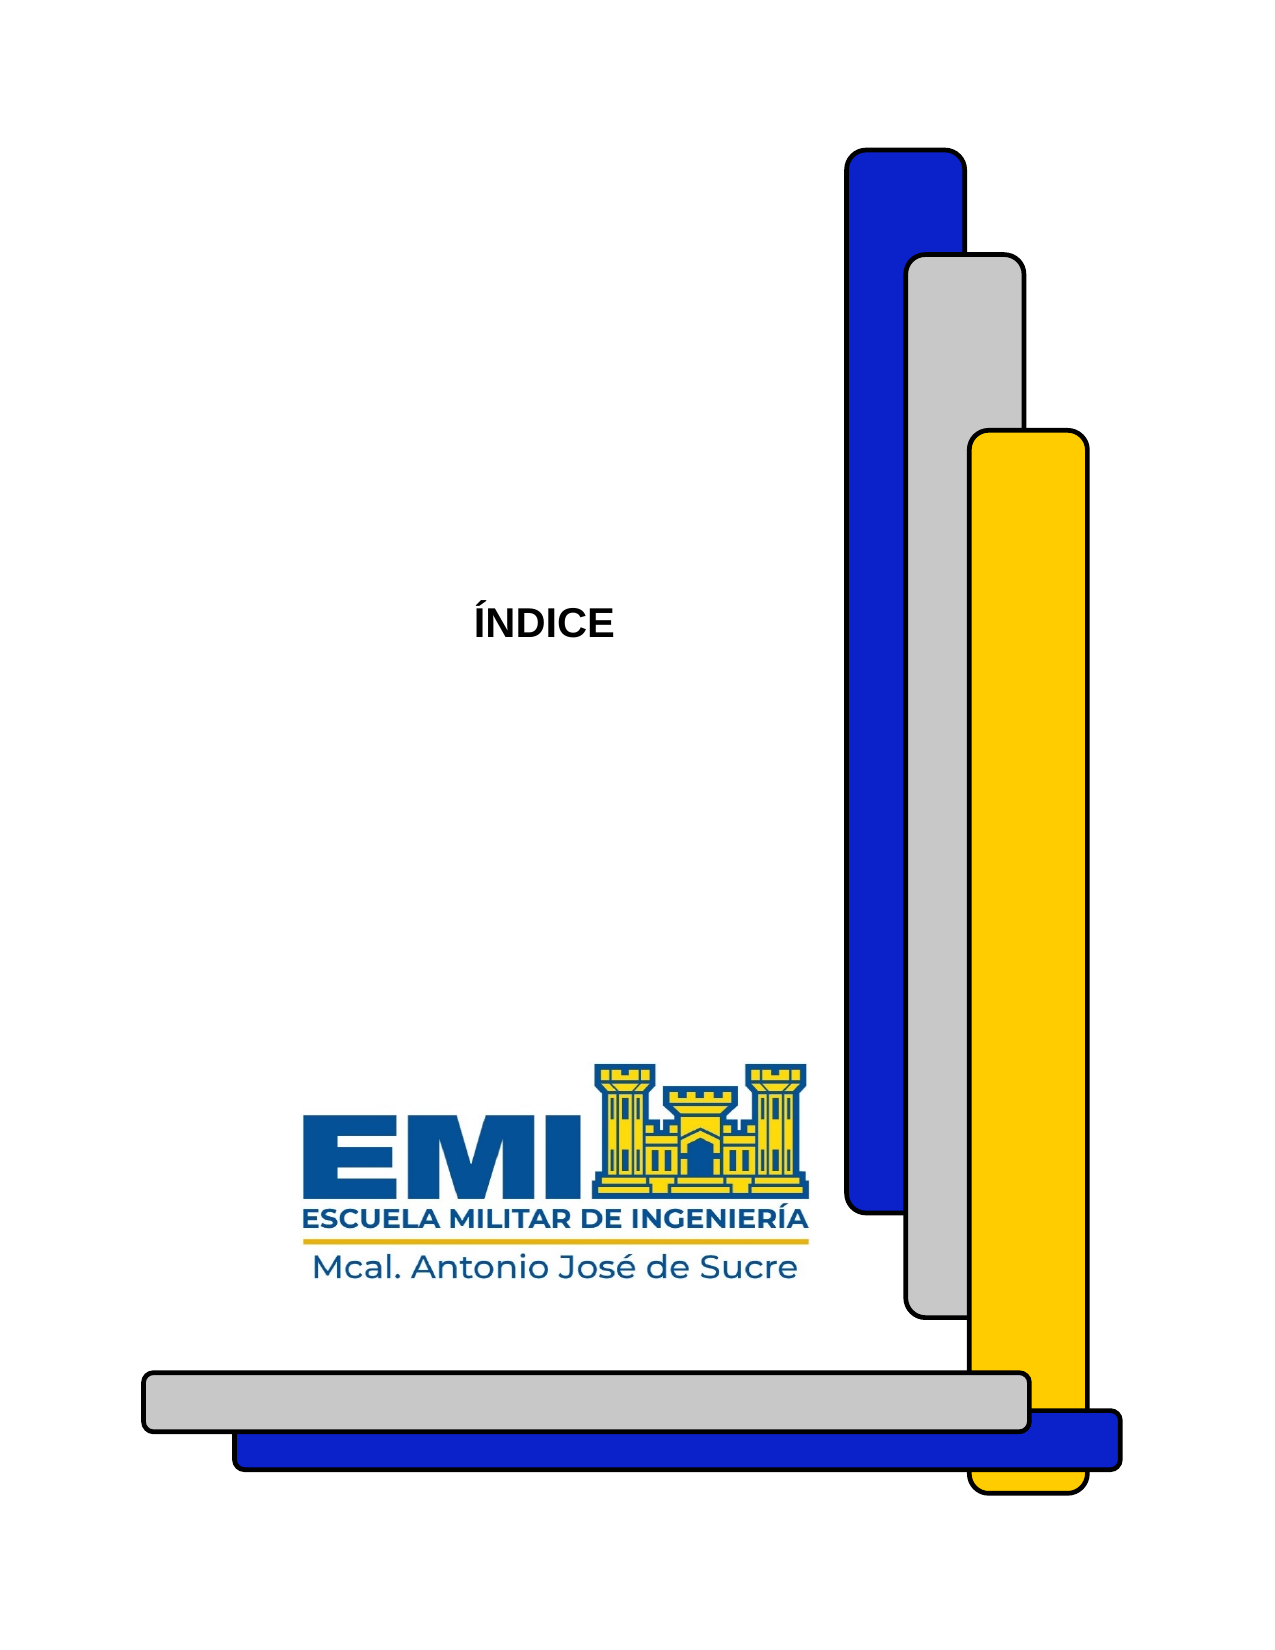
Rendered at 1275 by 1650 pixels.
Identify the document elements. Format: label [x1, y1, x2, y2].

picture [300, 1061, 812, 1286]
